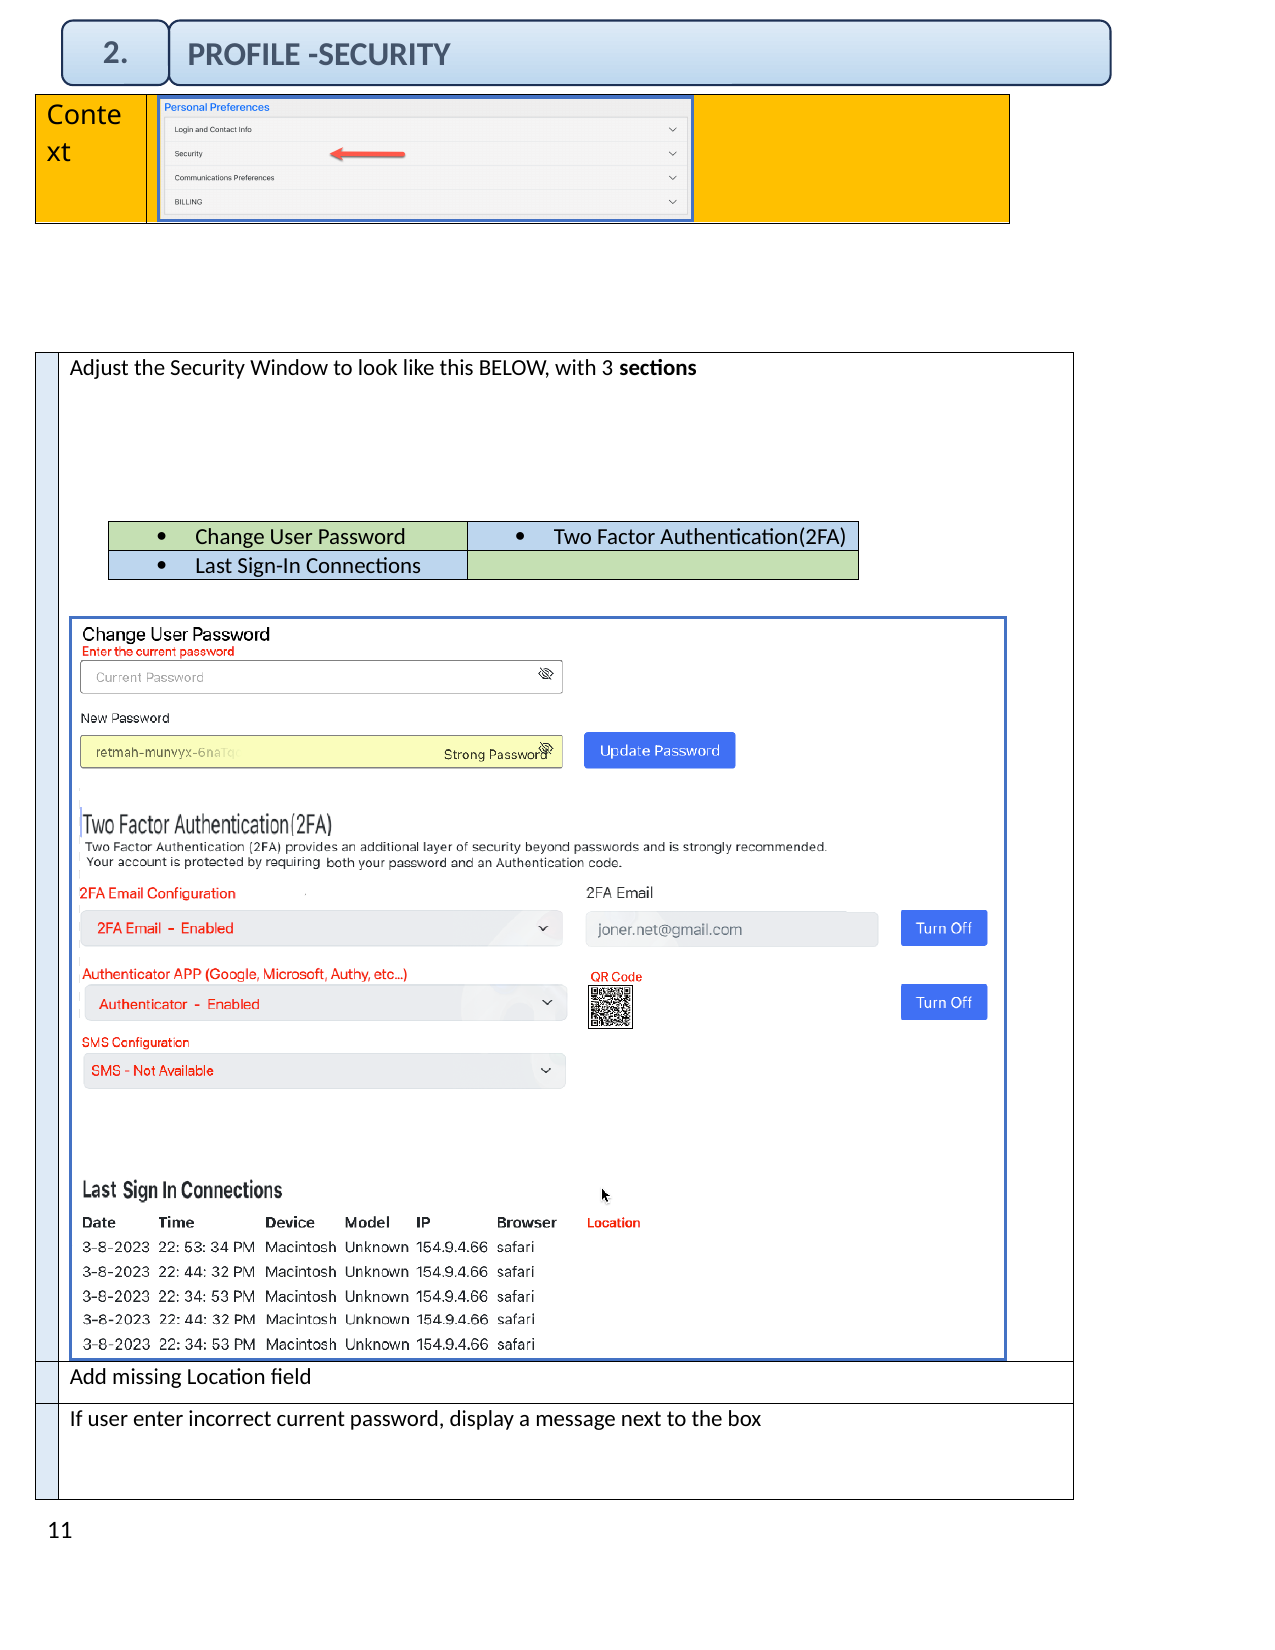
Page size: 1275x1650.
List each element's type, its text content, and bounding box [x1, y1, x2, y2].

table_header Adjust the Security Window to look like this BELOW, with 3 sections [59, 353, 1073, 1361]
table_cell Add missing Location field [59, 1362, 1073, 1403]
table_cell If user enter incorrect current password, display a message next to the box [59, 1404, 1073, 1499]
table_header [694, 95, 1009, 222]
table_header Context [36, 95, 146, 222]
table_cell [36, 1404, 58, 1499]
table_cell [36, 1362, 58, 1403]
table_header [147, 95, 157, 222]
picture [160, 99, 691, 219]
picture [72, 619, 1004, 1358]
table_header [36, 353, 58, 1361]
